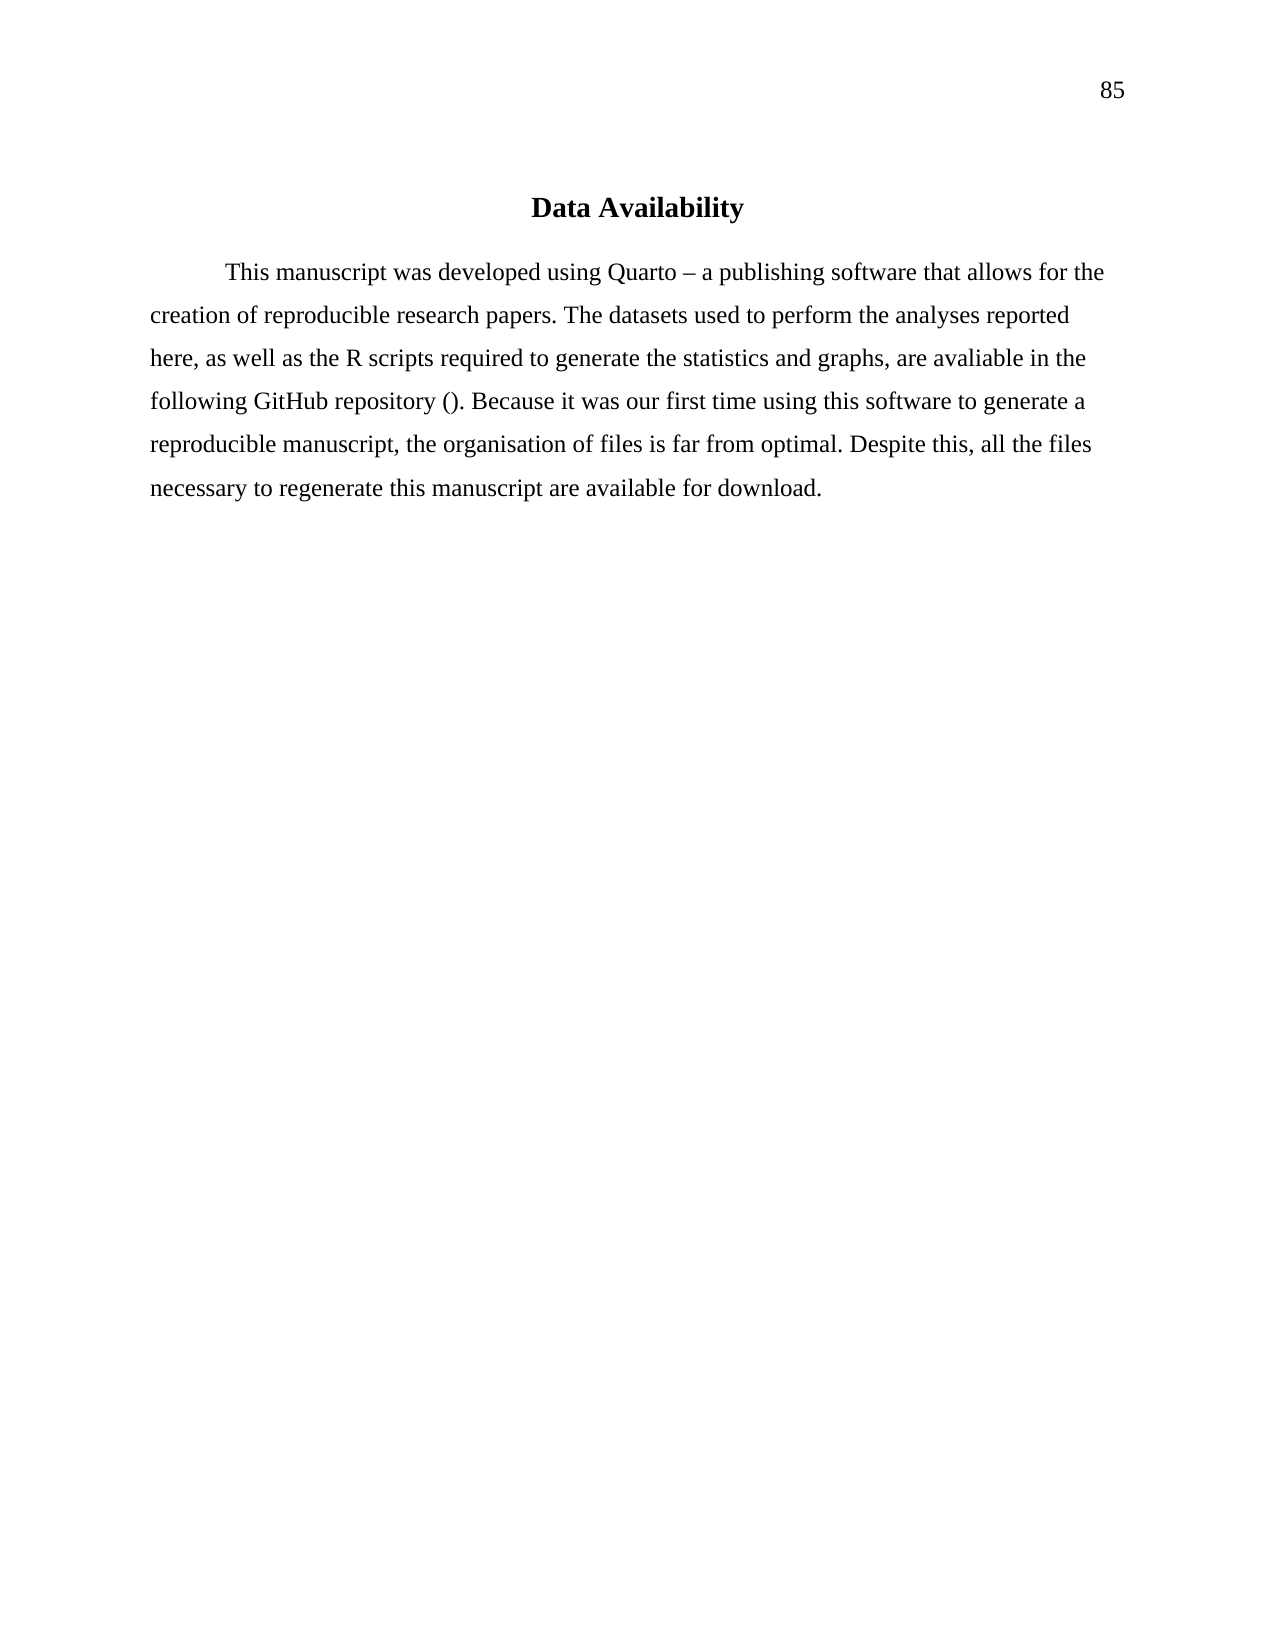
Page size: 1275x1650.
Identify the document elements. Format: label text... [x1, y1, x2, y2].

subtitle Data Availability [150, 190, 1125, 223]
text This manuscript was developed using Quarto – a publishing software that allows for the creation of reproducible research papers. The datasets used to perform the analyses reported here, as well as the R scripts required to generate the statistics and graphs, are avaliable in the following GitHub repository (). Because it was our first time using this software to generate a reproducible manuscript, the organisation of files is far from optimal. Despite this, all the files necessary to regenerate this manuscript are available for download. [150, 257, 1125, 501]
